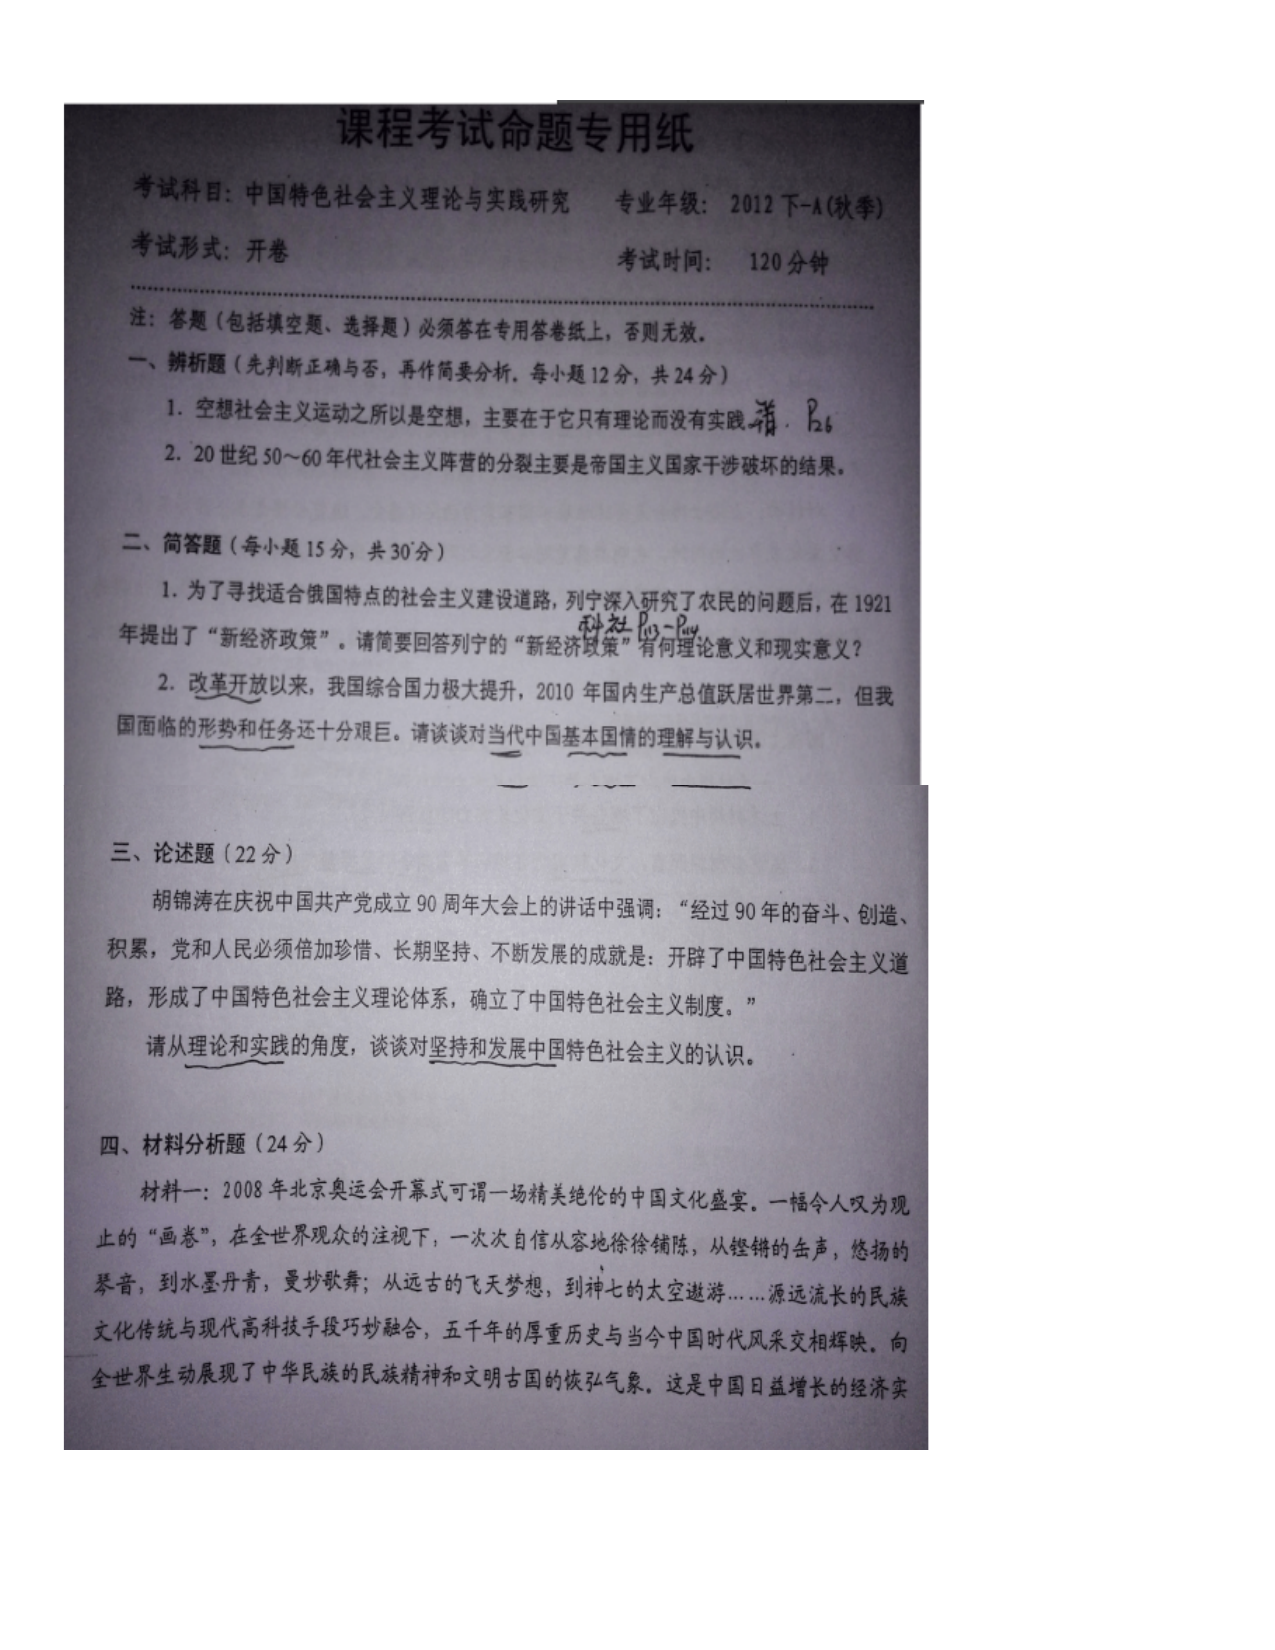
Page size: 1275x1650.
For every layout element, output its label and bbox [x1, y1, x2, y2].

picture [63, 100, 929, 1450]
